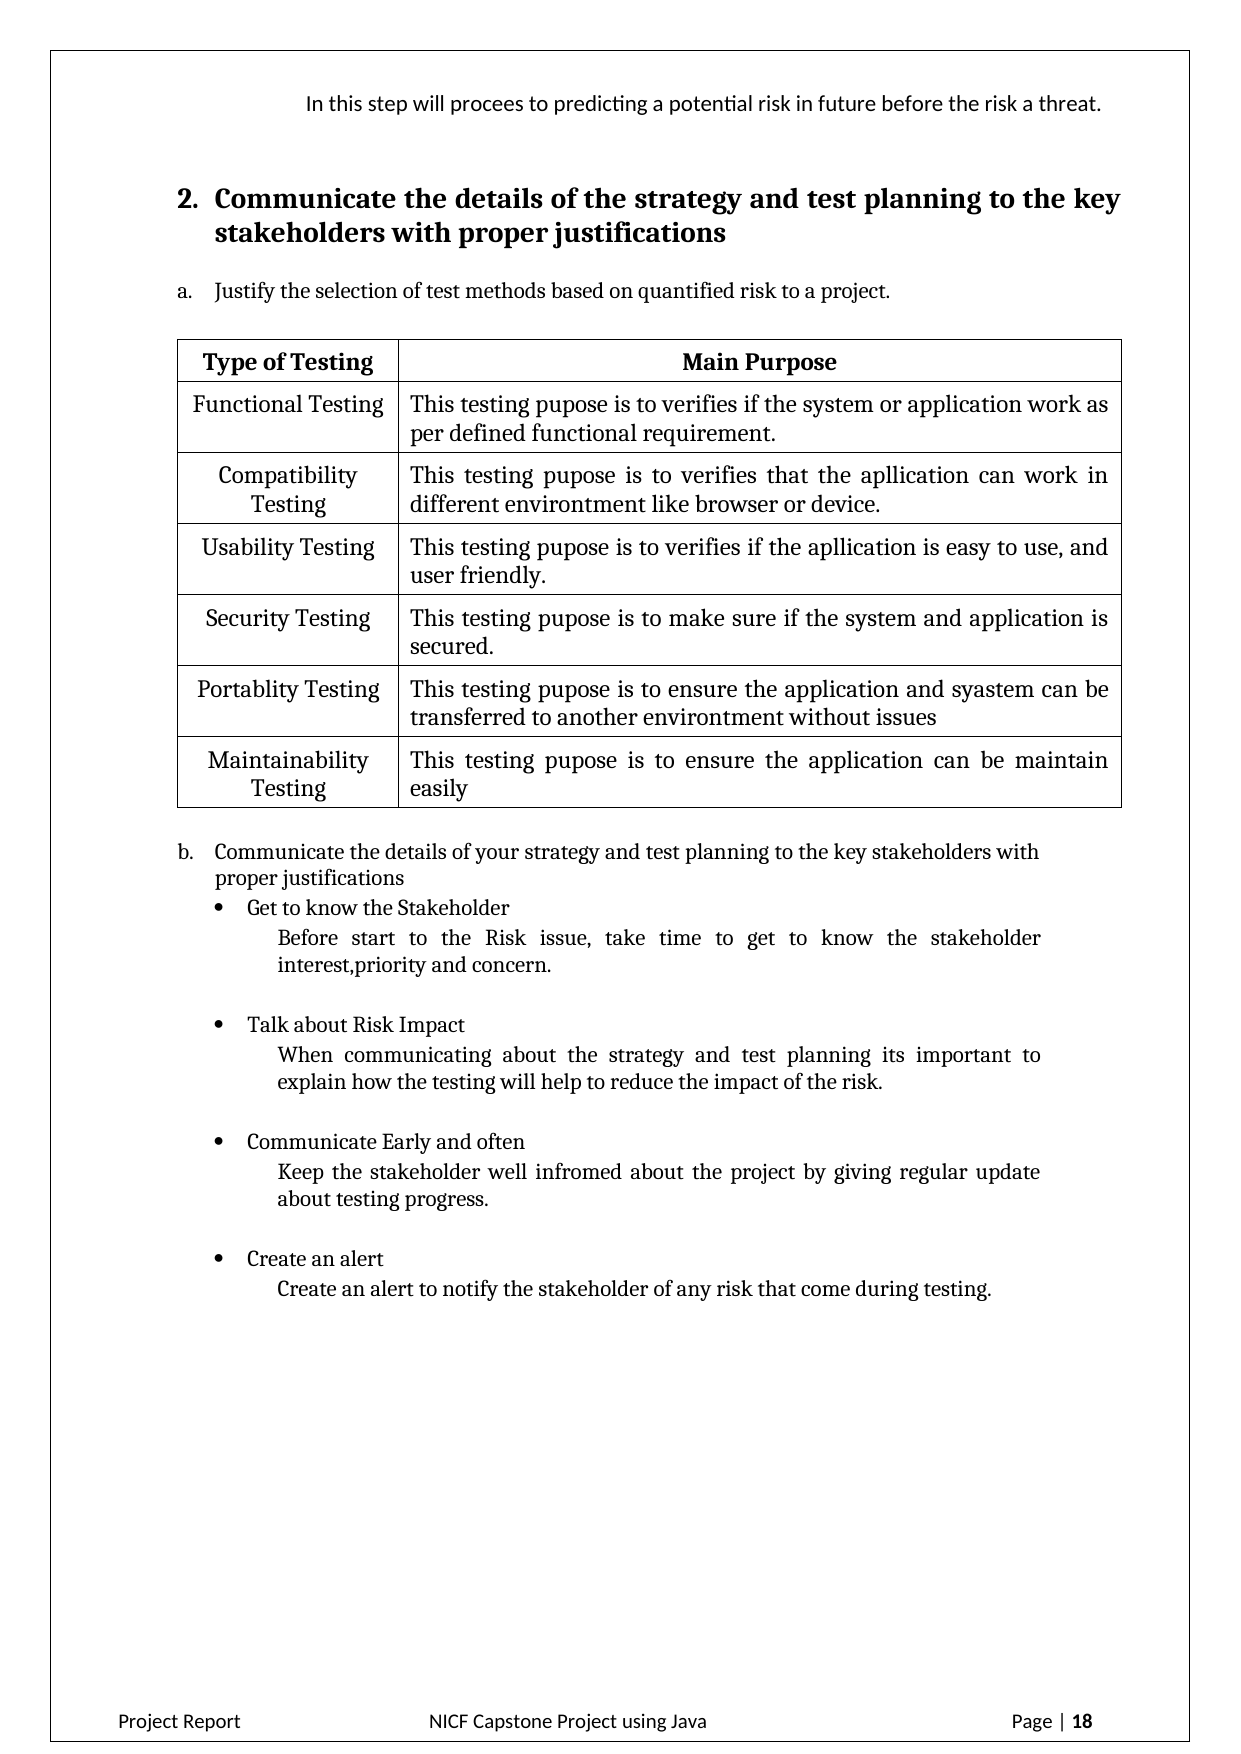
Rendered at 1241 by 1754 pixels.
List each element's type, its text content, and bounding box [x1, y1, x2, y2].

list Before start to the Risk issue, take time to get to know the stakeholder interest,priority and concern. [277, 925, 1042, 978]
list Create an alert [214, 1246, 1042, 1272]
list Keep the stakeholder well infromed about the project by giving regular update about testing progress. [277, 1159, 1042, 1212]
table_header Main Purpose [399, 340, 1121, 381]
table_cell This testing pupose is to verifies that the apllication can work in different environtment like browser or device. [399, 453, 1121, 523]
list Communicate Early and often [214, 1129, 1042, 1155]
table_cell Functional Testing [178, 382, 398, 452]
text In this step will procees to predicting a potential risk in future before the risk a threat. [306, 89, 1122, 117]
table_cell This testing pupose is to ensure the application can be maintain easily [399, 737, 1121, 807]
list Communicate the details of your strategy and test planning to the key stakeholders with proper justifications [177, 838, 1042, 891]
table_header Type of Testing [178, 340, 398, 381]
table_cell This testing pupose is to make sure if the system and application is secured. [399, 595, 1121, 665]
table_cell Maintainability Testing [178, 737, 398, 807]
list Get to know the Stakeholder [214, 895, 1042, 921]
table_cell Portablity Testing [178, 666, 398, 736]
table_cell Security Testing [178, 595, 398, 665]
table_cell Compatibility Testing [178, 453, 398, 523]
list Justify the selection of test methods based on quantified risk to a project. [177, 278, 1042, 304]
list When communicating about the strategy and test planning its important to explain how the testing will help to reduce the impact of the risk. [277, 1042, 1042, 1095]
list Talk about Risk Impact [214, 1012, 1042, 1038]
table_cell Usability Testing [178, 524, 398, 594]
table_cell This testing pupose is to verifies if the system or application work as per defined functional requirement. [399, 382, 1121, 452]
table_cell This testing pupose is to ensure the application and syastem can be transferred to another environtment without issues [399, 666, 1121, 736]
list Communicate the details of the strategy and test planning to the key stakeholders with proper justifications [177, 182, 1122, 249]
list Create an alert to notify the stakeholder of any risk that come during testing. [277, 1276, 1042, 1302]
table_cell This testing pupose is to verifies if the apllication is easy to use, and user friendly. [399, 524, 1121, 594]
